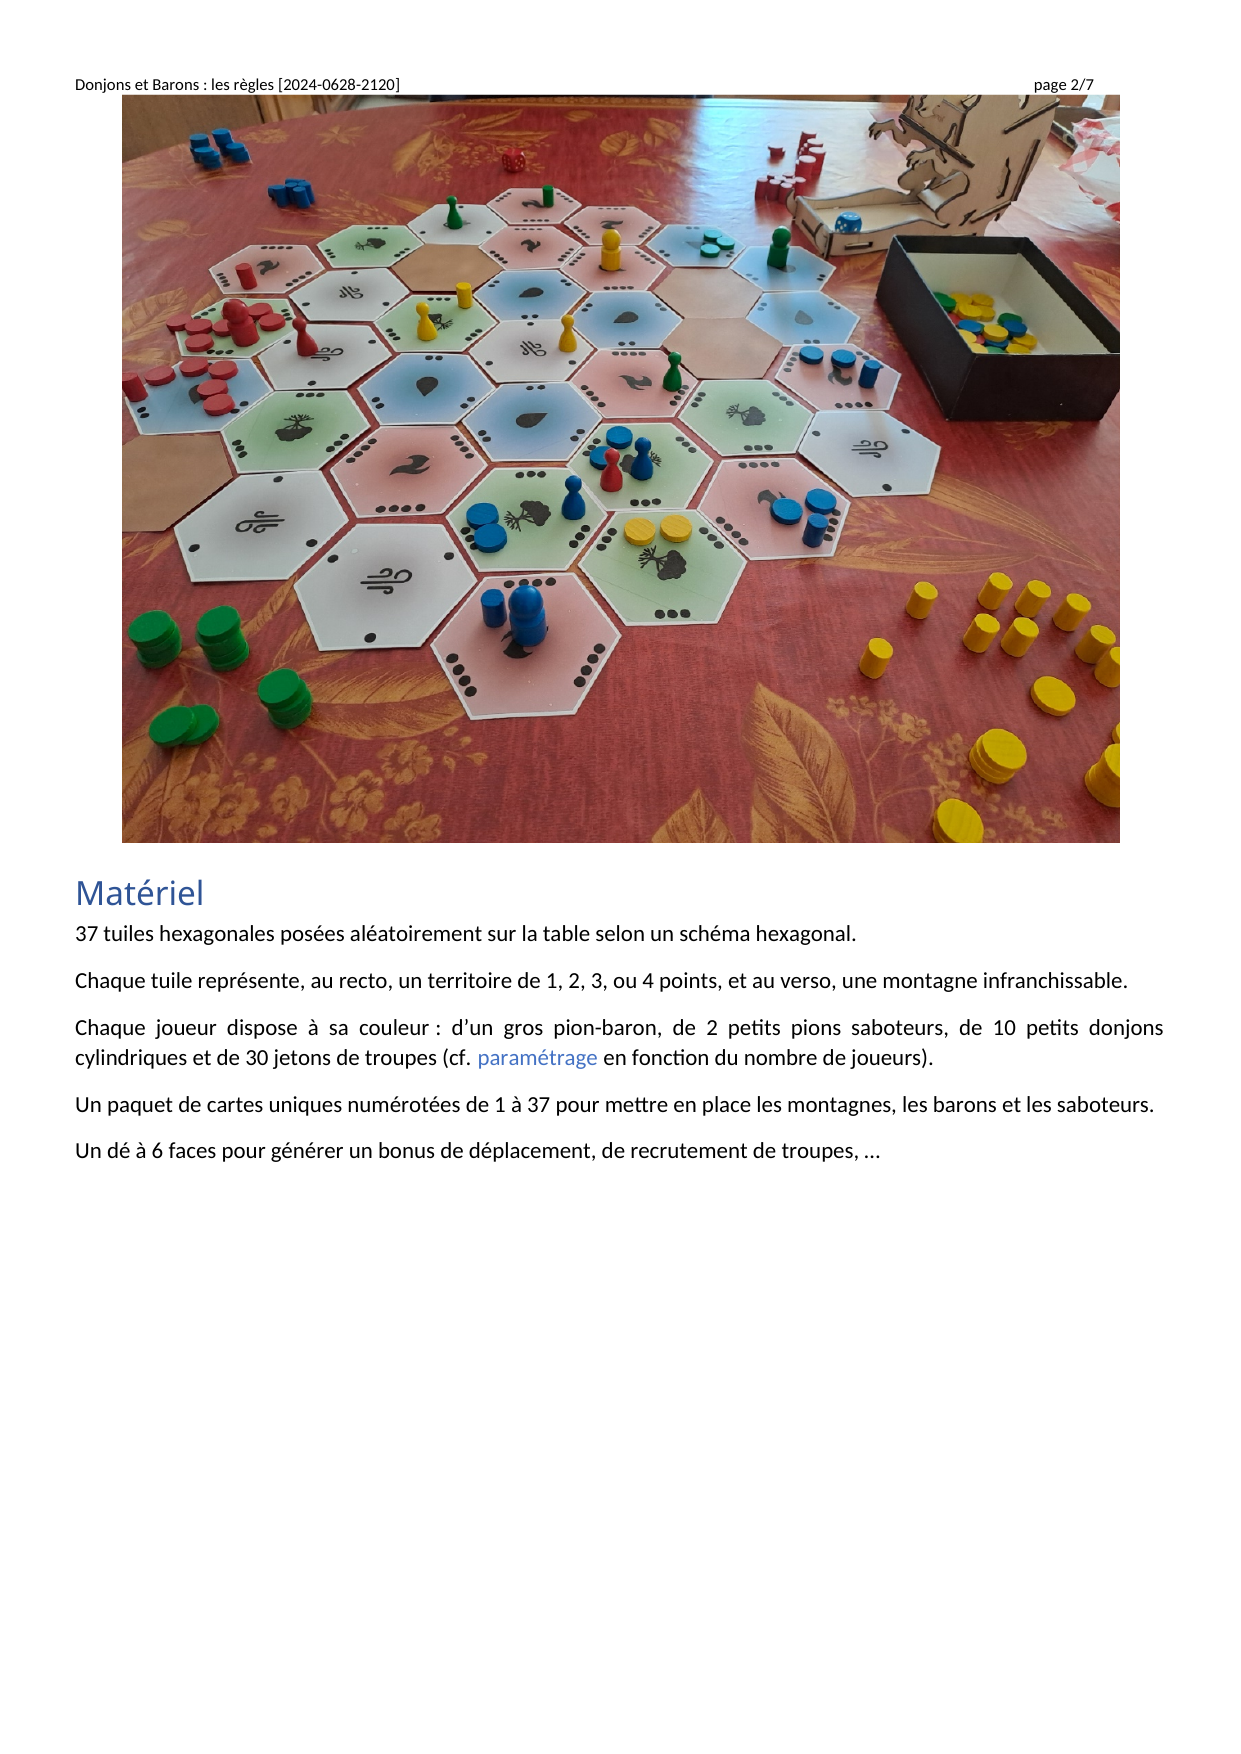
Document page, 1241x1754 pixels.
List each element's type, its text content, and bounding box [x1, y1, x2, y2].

subtitle Matériel [75, 870, 1165, 915]
text Un dé à 6 faces pour générer un bonus de déplacement, de recrutement de troupes, … [75, 1137, 1165, 1164]
text Un paquet de cartes uniques numérotées de 1 à 37 pour mettre en place les montagnes, les barons et les saboteurs. [75, 1090, 1165, 1118]
text 37 tuiles hexagonales posées aléatoirement sur la table selon un schéma hexagonal. [75, 919, 1165, 947]
text Chaque tuile représente, au recto, un territoire de 1, 2, 3, ou 4 points, et au verso, une montagne infranchissable. [75, 966, 1165, 994]
text Chaque joueur dispose à sa couleur : d’un gros pion-baron, de 2 petits pions saboteurs, de 10 petits donjons cylindriques et de 30 jetons de troupes (cf. paramétrage en fonction du nombre de joueurs). [75, 1013, 1165, 1071]
picture [123, 95, 1119, 843]
